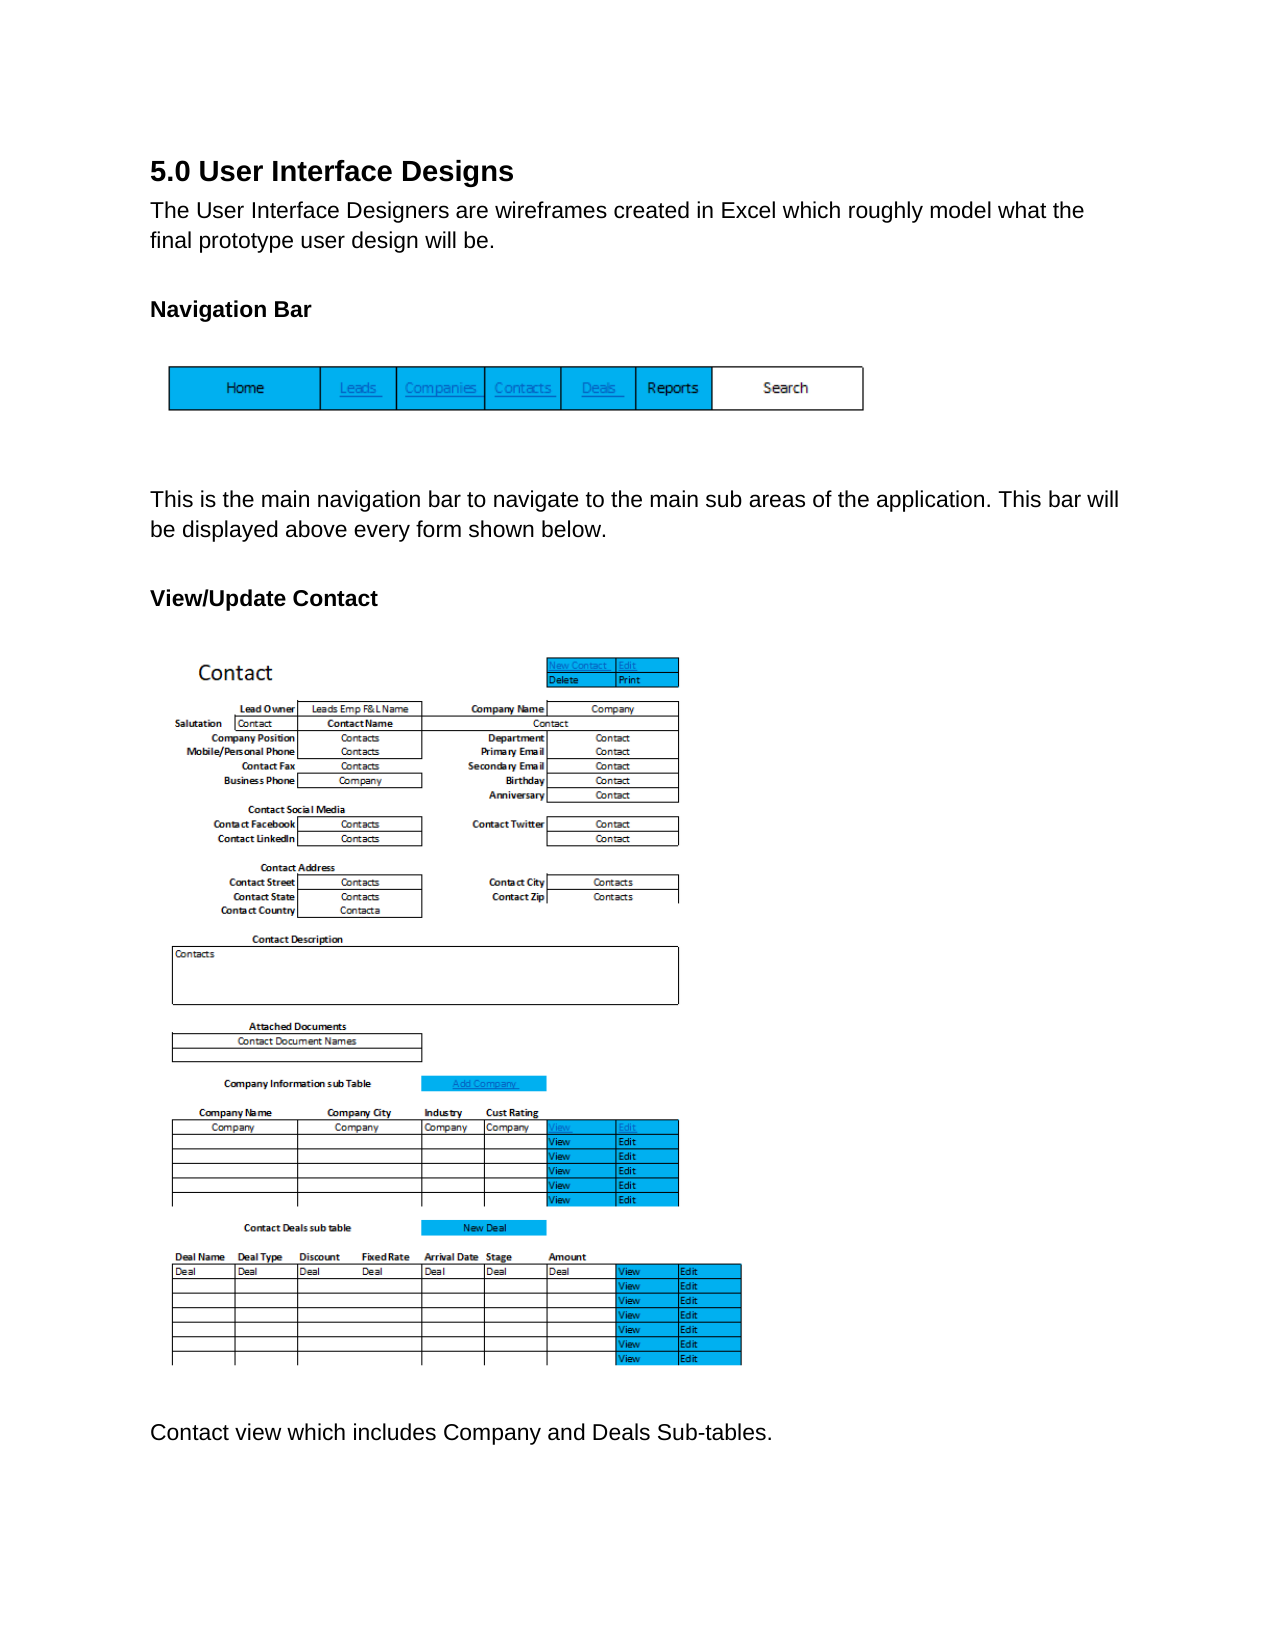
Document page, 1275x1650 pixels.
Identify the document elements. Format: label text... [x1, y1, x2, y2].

text Contact view which includes Company and Deals Sub-tables. [150, 1419, 1125, 1446]
text 5.0 User Interface Designs [150, 154, 1125, 188]
picture [150, 330, 932, 478]
picture [150, 618, 773, 1412]
text Navigation Bar [150, 296, 1125, 322]
text This is the main navigation bar to navigate to the main sub areas of the application. This bar will be displayed above every form shown below. [150, 486, 1125, 542]
text The User Interface Designers are wireframes created in Excel which roughly model what the final prototype user design will be. [150, 197, 1125, 253]
text View/Update Contact [150, 584, 1125, 611]
